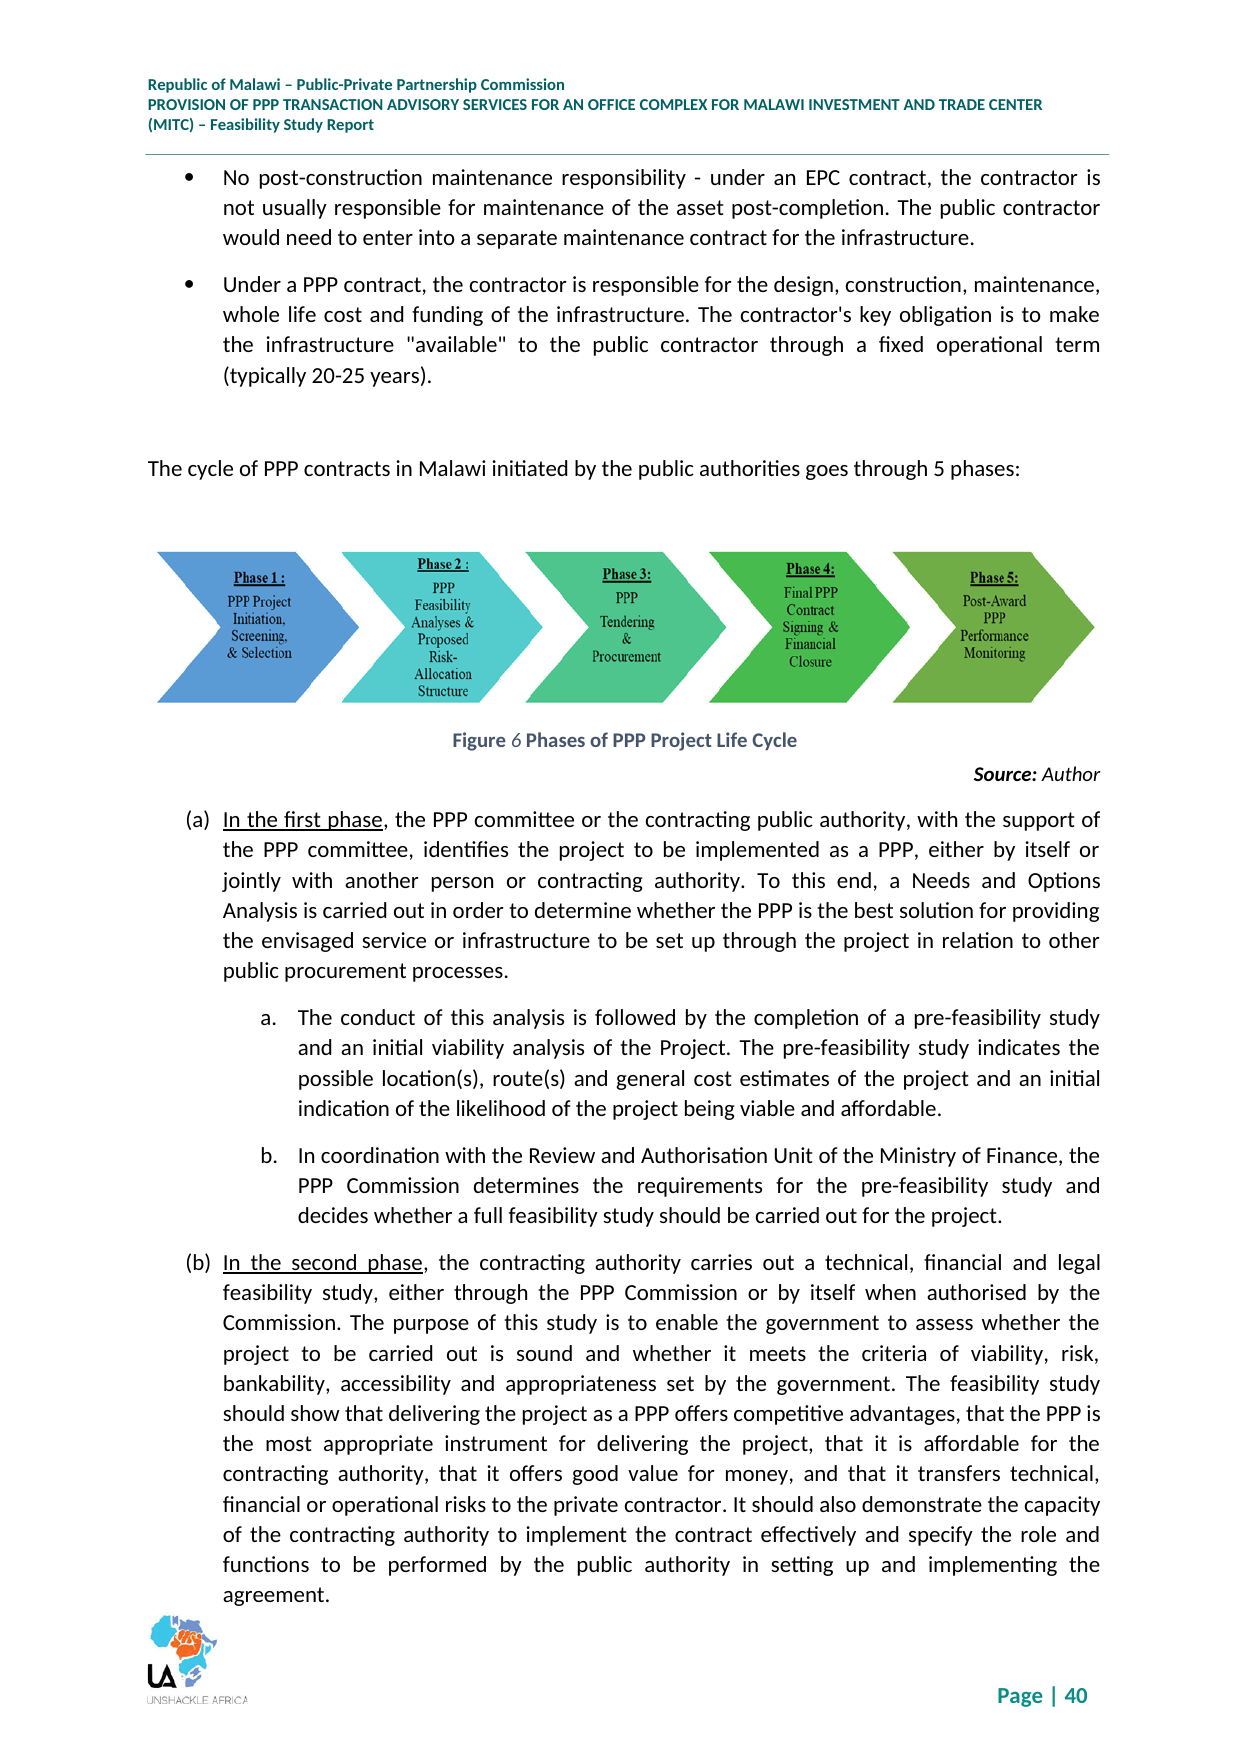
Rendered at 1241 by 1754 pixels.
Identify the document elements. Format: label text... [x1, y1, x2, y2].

text Figure 6 Phases of PPP Project Life Cycle [148, 727, 1102, 753]
list The conduct of this analysis is followed by the completion of a pre-feasibility study and an initial viability analysis of the Project. The pre-feasibility study indicates the possible location(s), route(s) and general cost estimates of the project and an initial indication of the likelihood of the project being viable and affordable. [260, 1003, 1102, 1122]
list No post-construction maintenance responsibility - under an EPC contract, the contractor is not usually responsible for maintenance of the asset post-completion. The public contractor would need to enter into a separate maintenance contract for the infrastructure. [185, 163, 1102, 251]
list In coordination with the Review and Authorisation Unit of the Ministry of Finance, the PPP Commission determines the requirements for the pre-feasibility study and decides whether a full feasibility study should be carried out for the project. [260, 1141, 1102, 1229]
list In the second phase, the contracting authority carries out a technical, financial and legal feasibility study, either through the PPP Commission or by itself when authorised by the Commission. The purpose of this study is to enable the government to assess whether the project to be carried out is sound and whether it meets the criteria of viability, risk, bankability, accessibility and appropriateness set by the government. The feasibility study should show that delivering the project as a PPP offers competitive advantages, that the PPP is the most appropriate instrument for delivering the project, that it is affordable for the contracting authority, that it offers good value for money, and that it transfers technical, financial or operational risks to the private contractor. It should also demonstrate the capacity of the contracting authority to implement the contract effectively and specify the role and functions to be performed by the public authority in setting up and implementing the agreement. [185, 1248, 1102, 1608]
picture [154, 548, 1096, 709]
text Source: Author [148, 761, 1102, 787]
text The cycle of PPP contracts in Malawi initiated by the public authorities goes through 5 phases: [148, 454, 1102, 482]
list In the first phase, the PPP committee or the contracting public authority, with the support of the PPP committee, identifies the project to be implemented as a PPP, either by itself or jointly with another person or contracting authority. To this end, a Needs and Options Analysis is carried out in order to determine whether the PPP is the best solution for providing the envisaged service or infrastructure to be set up through the project in relation to other public procurement processes. [185, 805, 1102, 984]
list Under a PPP contract, the contractor is responsible for the design, construction, maintenance, whole life cost and funding of the infrastructure. The contractor's key obligation is to make the infrastructure "available" to the public contractor through a fixed operational term (typically 20-25 years). [185, 270, 1102, 389]
picture [147, 1612, 248, 1704]
